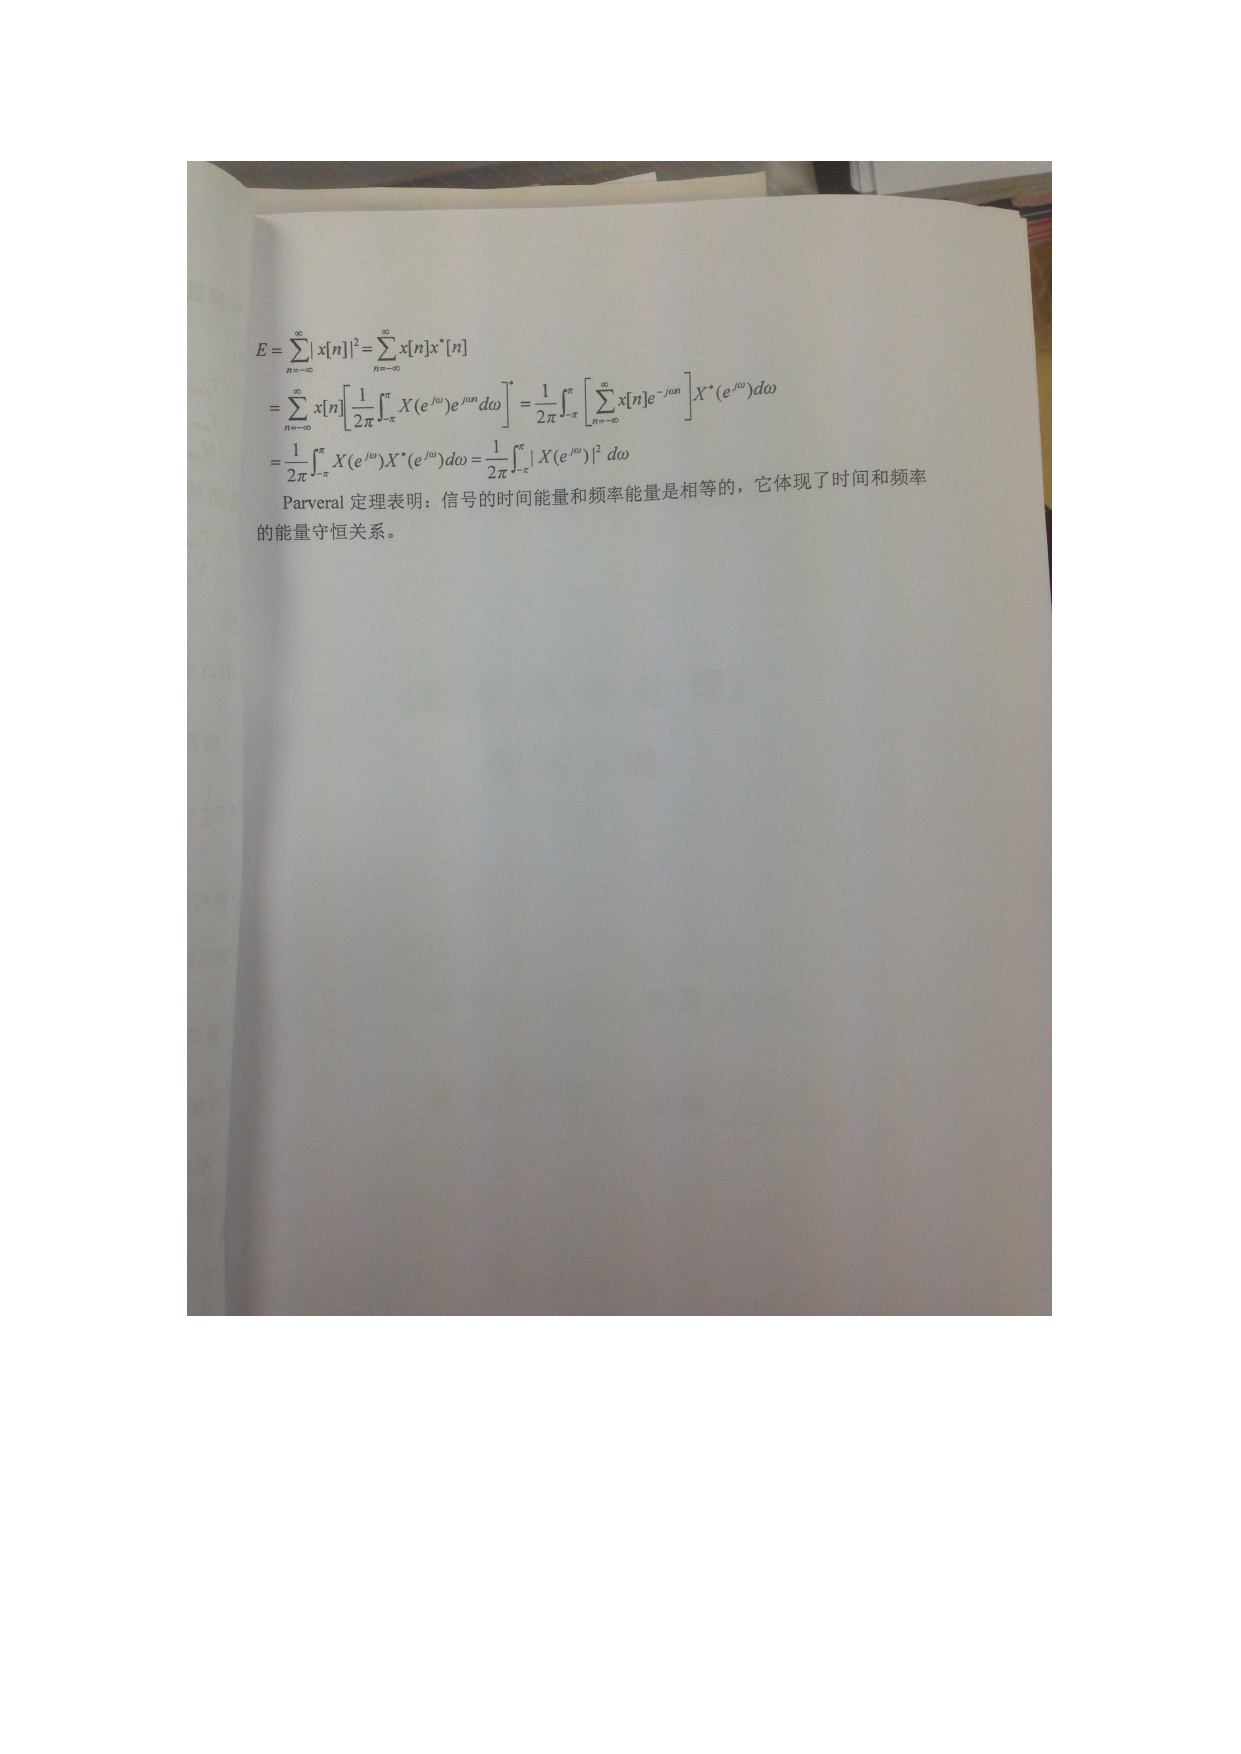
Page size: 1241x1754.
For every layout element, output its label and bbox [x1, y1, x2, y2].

picture [187, 161, 1052, 1316]
